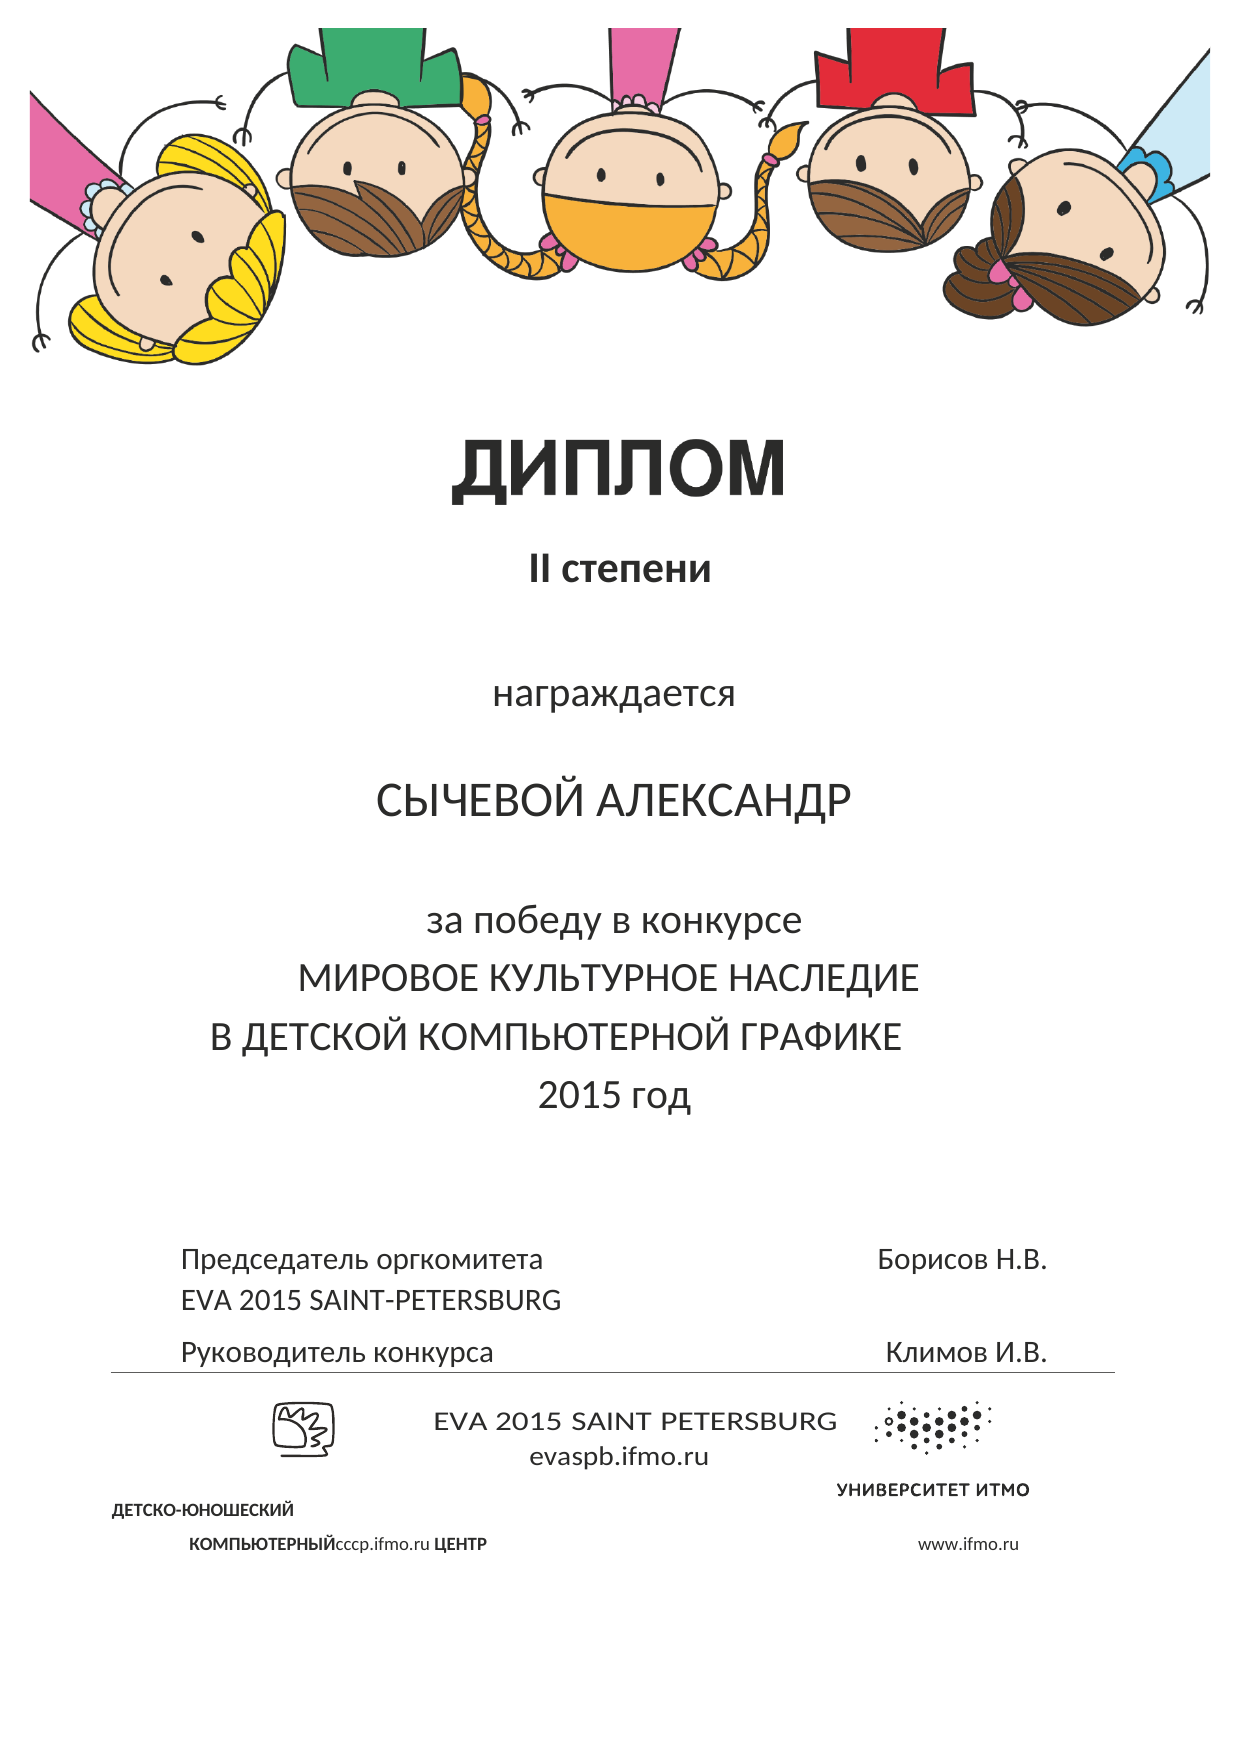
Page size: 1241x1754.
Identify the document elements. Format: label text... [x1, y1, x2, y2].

text КОМПЬЮТЕРНЫЙcccp.ifmo.ru ЦЕНТР www.ifmo.ru [189, 1532, 1019, 1555]
table_header Председатель оргкомитета EVA 2015 SAINT-PETERSBURG [181, 1239, 819, 1324]
subtitle СЫЧЕВОЙ АЛЕКСАНДР [209, 767, 1019, 828]
text ДЕТСКО-ЮНОШЕСКИЙ [111, 1373, 1019, 1521]
table_header Борисов Н.В. [820, 1239, 1048, 1324]
text 2015 год [209, 1068, 1019, 1119]
text за победу в конкурсе [209, 893, 1019, 944]
picture [29, 28, 1211, 505]
text МИРОВОЕ КУЛЬТУРНОЕ НАСЛЕДИЕ [209, 951, 1007, 1002]
text награждается [209, 666, 1019, 717]
text II степени [221, 540, 1019, 593]
text В ДЕТСКОЙ КОМПЬЮТЕРНОЙ ГРАФИКЕ [209, 1010, 1019, 1061]
table_cell Руководитель конкурса [181, 1325, 819, 1372]
table_cell Климов И.В. [820, 1325, 1048, 1372]
